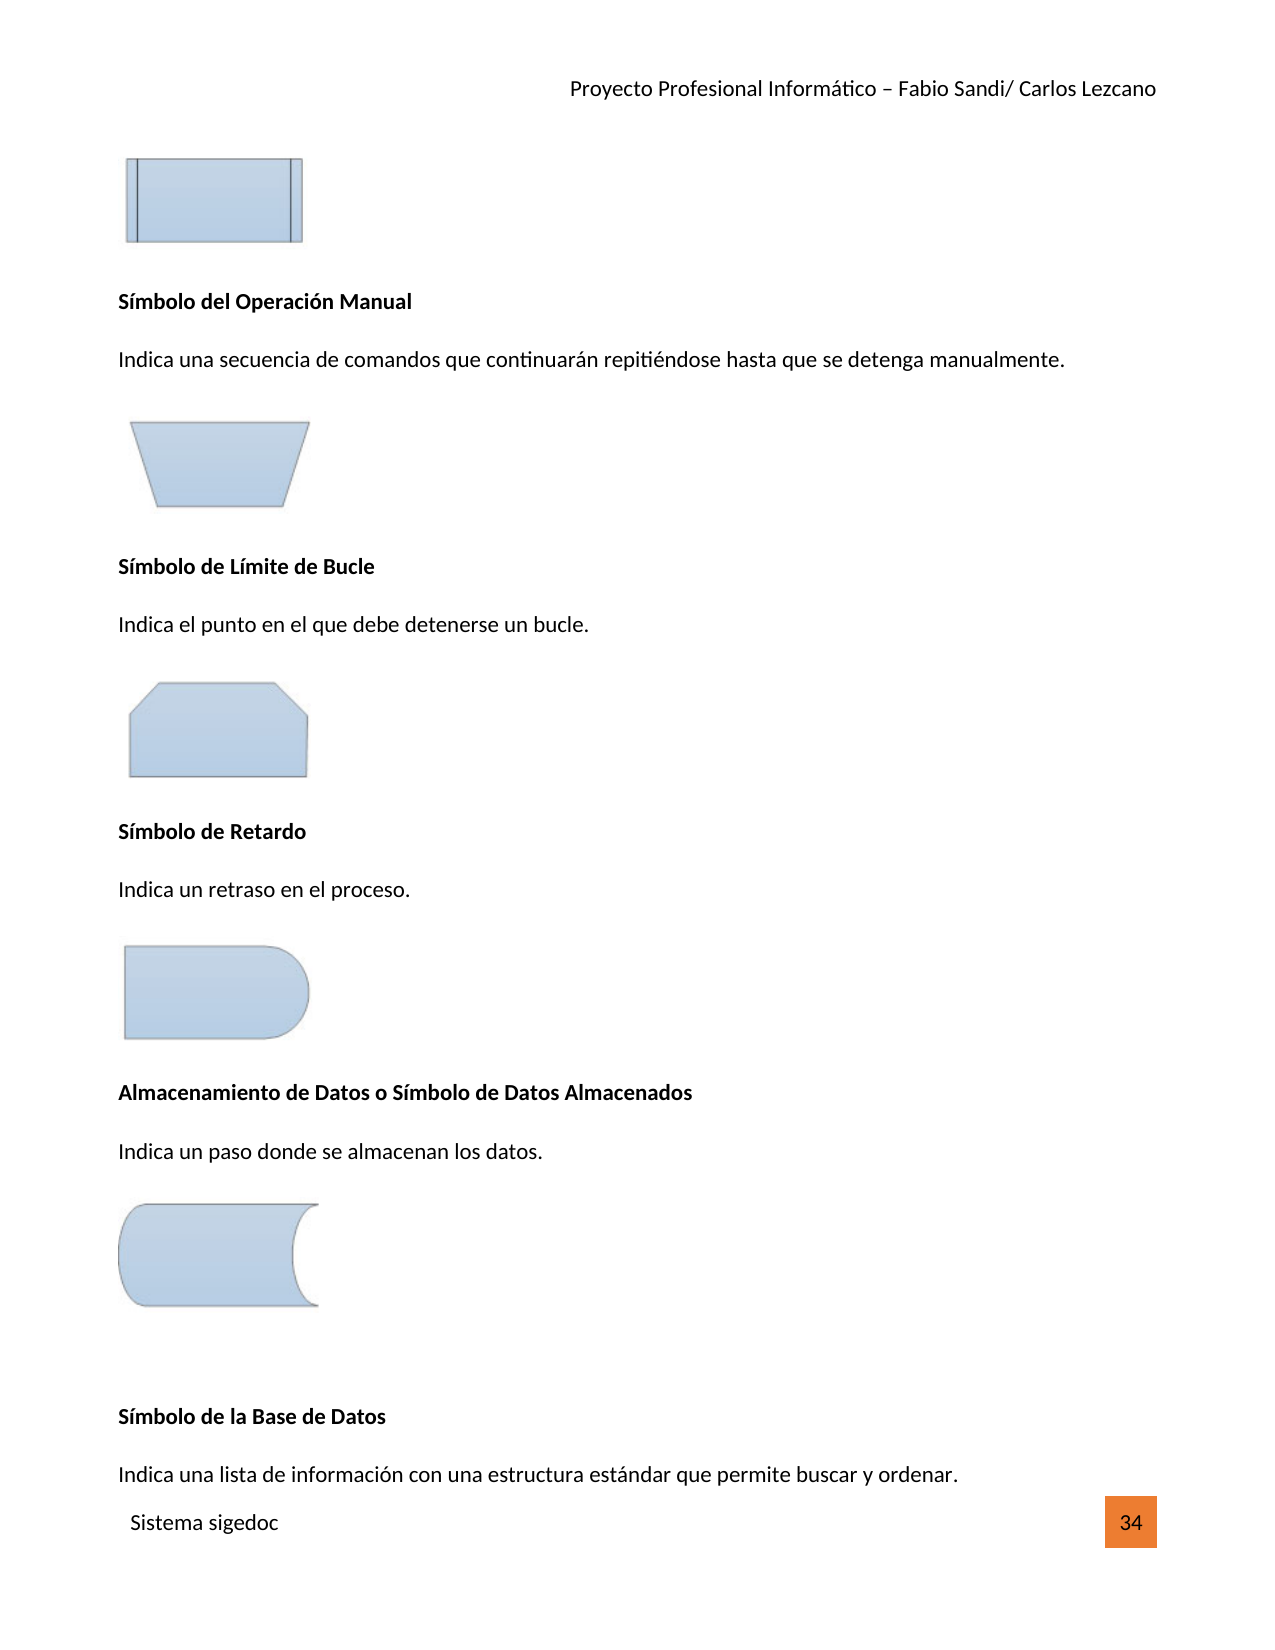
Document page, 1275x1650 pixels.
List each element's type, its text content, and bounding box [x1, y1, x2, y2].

text Almacenamiento de Datos o Símbolo de Datos Almacenados [118, 1078, 1157, 1106]
text Indica un paso donde se almacenan los datos. [118, 1137, 1157, 1165]
picture [118, 406, 319, 522]
text Símbolo de la Base de Datos [118, 1402, 1157, 1430]
text Símbolo de Límite de Bucle [118, 552, 1157, 580]
text Símbolo de Retardo [118, 817, 1157, 845]
text Indica una lista de información con una estructura estándar que permite buscar y ordenar. [118, 1460, 1157, 1488]
picture [118, 671, 319, 787]
text Indica una secuencia de comandos que continuarán repitiéndose hasta que se detenga manualmente. [118, 345, 1157, 373]
picture [118, 936, 313, 1048]
picture [118, 1197, 319, 1313]
text Símbolo del Operación Manual [118, 287, 1157, 315]
text Indica un retraso en el proceso. [118, 875, 1157, 903]
picture [118, 147, 308, 257]
text Indica el punto en el que debe detenerse un bucle. [118, 610, 1157, 638]
